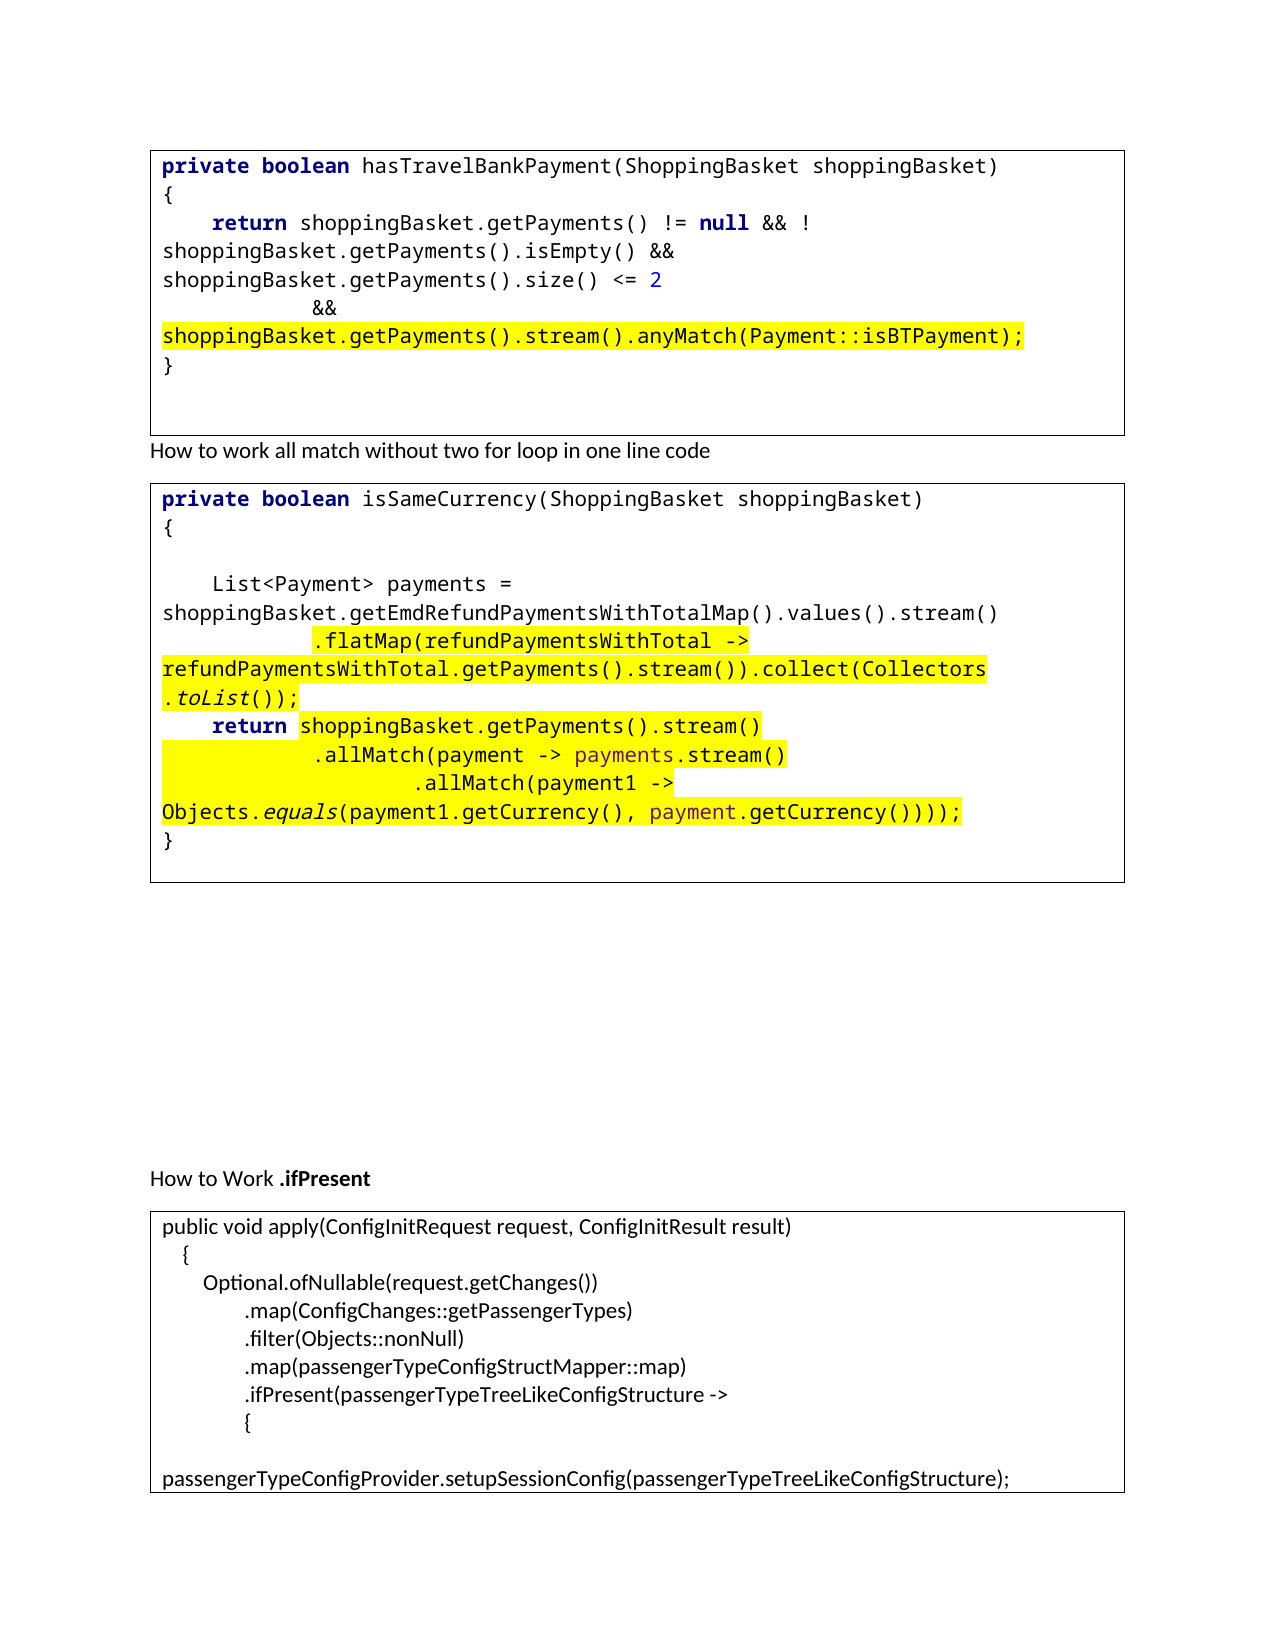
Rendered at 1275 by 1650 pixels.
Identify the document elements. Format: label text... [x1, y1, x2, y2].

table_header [151, 1212, 1124, 1492]
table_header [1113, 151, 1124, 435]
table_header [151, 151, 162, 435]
table_header private boolean isSameCurrency(ShoppingBasket shoppingBasket) { List<Payment> payments = shoppingBasket.getEmdRefundPaymentsWithTotalMap().values().stream() .flatMap(refundPaymentsWithTotal -> refundPaymentsWithTotal.getPayments().stream()).collect(Collectors.toList()); return shoppingBasket.getPayments().stream() .allMatch(payment -> payments.stream() .allMatch(payment1 -> Objects.equals(payment1.getCurrency(), payment.getCurrency()))); } [151, 484, 1124, 882]
text How to Work .ifPresent [150, 1164, 1125, 1192]
text How to work all match without two for loop in one line code [150, 436, 1125, 464]
